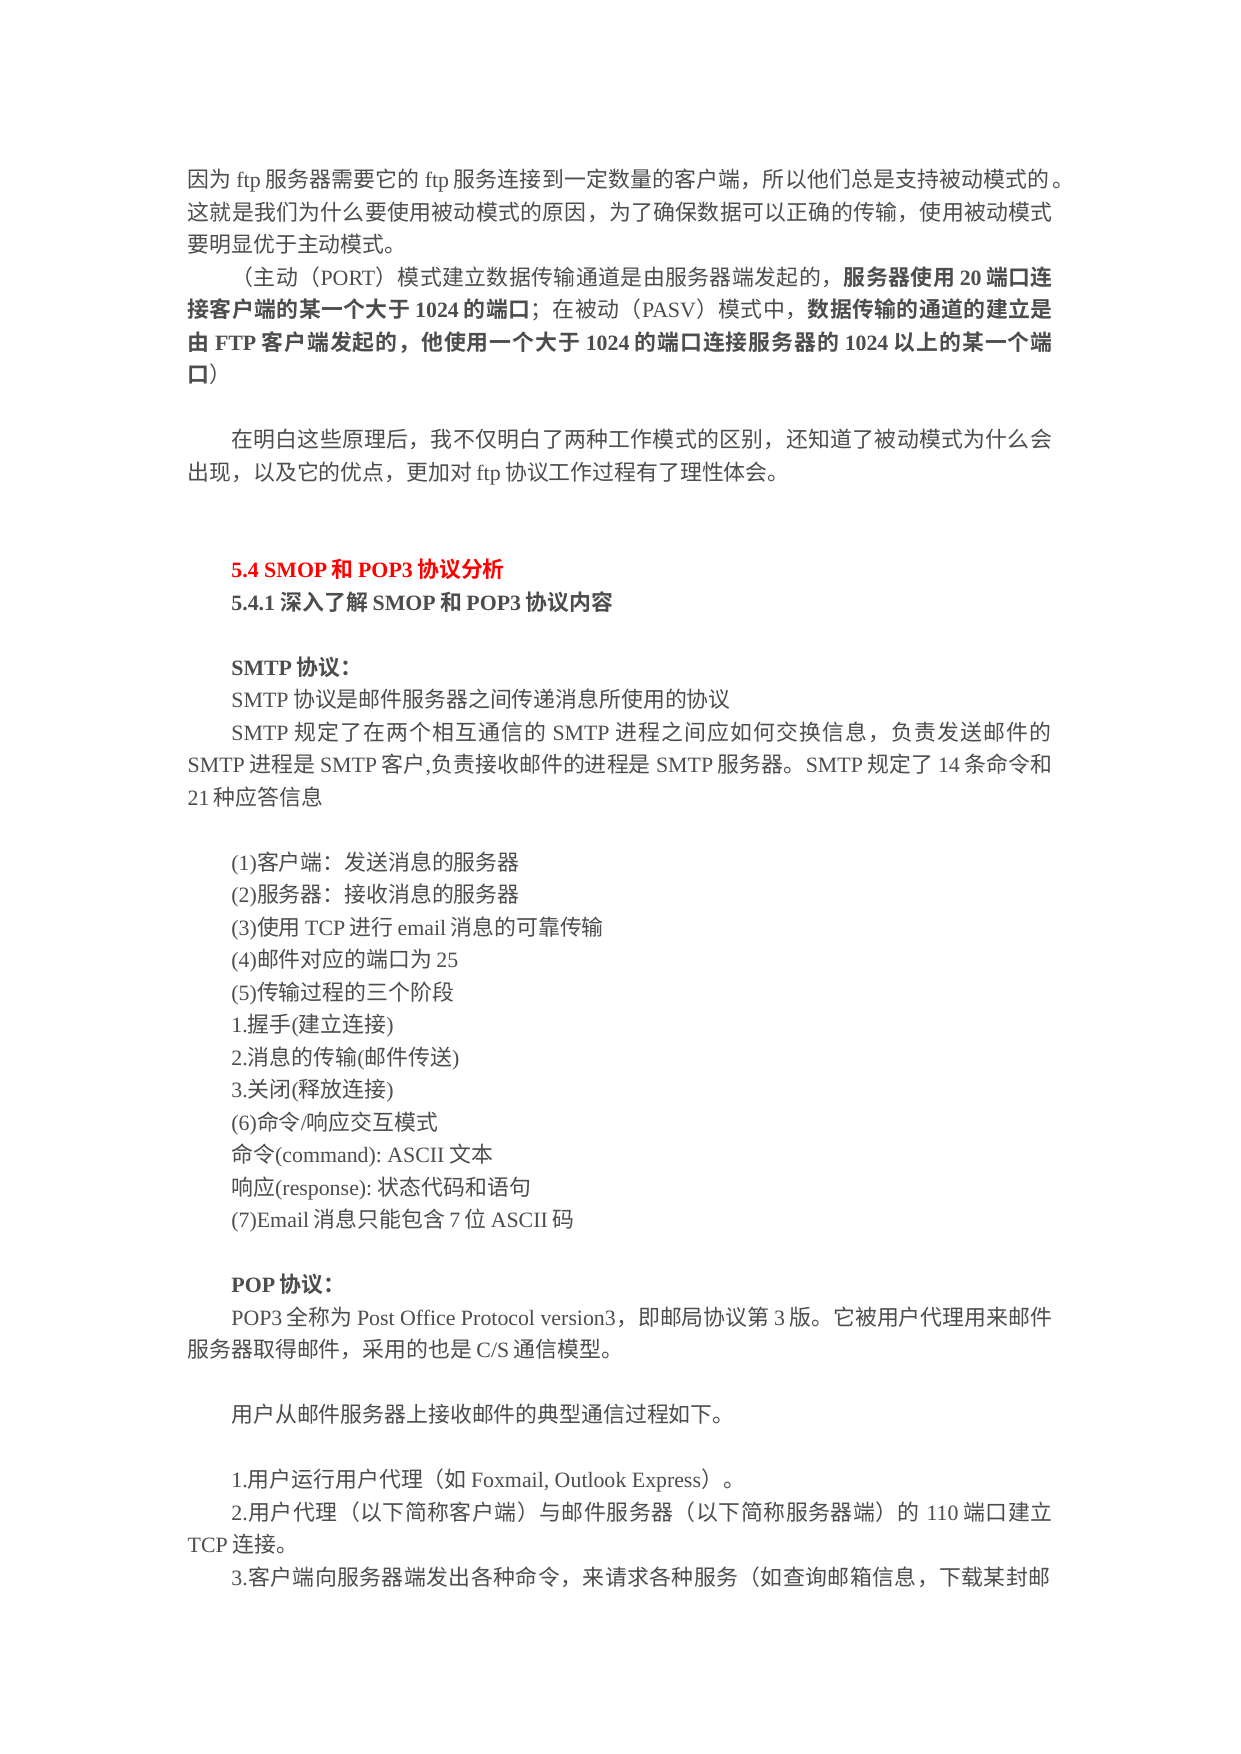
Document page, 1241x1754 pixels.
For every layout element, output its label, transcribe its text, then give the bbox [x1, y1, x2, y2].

text 在明白这些原理后，我不仅明白了两种工作模式的区别，还知道了被动模式为什么会出现，以及它的优点，更加对ftp协议工作过程有了理性体会。 [187, 422, 1053, 487]
text (2)服务器：接收消息的服务器 [187, 877, 1053, 909]
text (5)传输过程的三个阶段 [187, 974, 1053, 1007]
text 2.用户代理（以下简称客户端）与邮件服务器（以下简称服务器端）的110端口建立TCP连接。 [187, 1494, 1053, 1559]
text (1)客户端：发送消息的服务器 [187, 844, 1053, 877]
text 响应(response): 状态代码和语句 [187, 1169, 1053, 1202]
text 命令(command): ASCII文本 [187, 1137, 1053, 1169]
text POP协议： [187, 1267, 1053, 1299]
text 3.关闭(释放连接) [187, 1072, 1053, 1104]
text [187, 1559, 1053, 1592]
text SMTP协议： [187, 649, 1053, 682]
text 5.4.1 深入了解SMOP和POP3协议内容 [187, 584, 1053, 617]
text SMTP协议是邮件服务器之间传递消息所使用的协议 [187, 682, 1053, 714]
text 1.用户运行用户代理（如Foxmail, Outlook Express）。 [187, 1462, 1053, 1494]
text 1.握手(建立连接) [187, 1007, 1053, 1039]
text (7)Email消息只能包含7位ASCII码 [187, 1202, 1053, 1234]
text (6)命令/响应交互模式 [187, 1104, 1053, 1137]
text (4)邮件对应的端口为25 [187, 942, 1053, 974]
text (3)使用TCP进行email消息的可靠传输 [187, 909, 1053, 942]
text 2.消息的传输(邮件传送) [187, 1039, 1053, 1072]
text （主动（PORT）模式建立数据传输通道是由服务器端发起的，服务器使用20端口连接客户端的某一个大于1024的端口；在被动（PASV）模式中，数据传输的通道的建立是由FTP客户端发起的，他使用一个大于1024的端口连接服务器的1024以上的某一个端口） [187, 259, 1053, 389]
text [187, 162, 1053, 259]
text 用户从邮件服务器上接收邮件的典型通信过程如下。 [187, 1397, 1053, 1429]
text POP3全称为Post Office Protocol version3，即邮局协议第3版。它被用户代理用来邮件服务器取得邮件，采用的也是C/S通信模型。 [187, 1299, 1053, 1364]
text SMTP规定了在两个相互通信的SMTP进程之间应如何交换信息，负责发送邮件的SMTP进程是SMTP客户,负责接收邮件的进程是SMTP服务器。SMTP规定了14条命令和21种应答信息 [187, 714, 1053, 812]
text 5.4 SMOP和POP3协议分析 [187, 552, 1053, 584]
